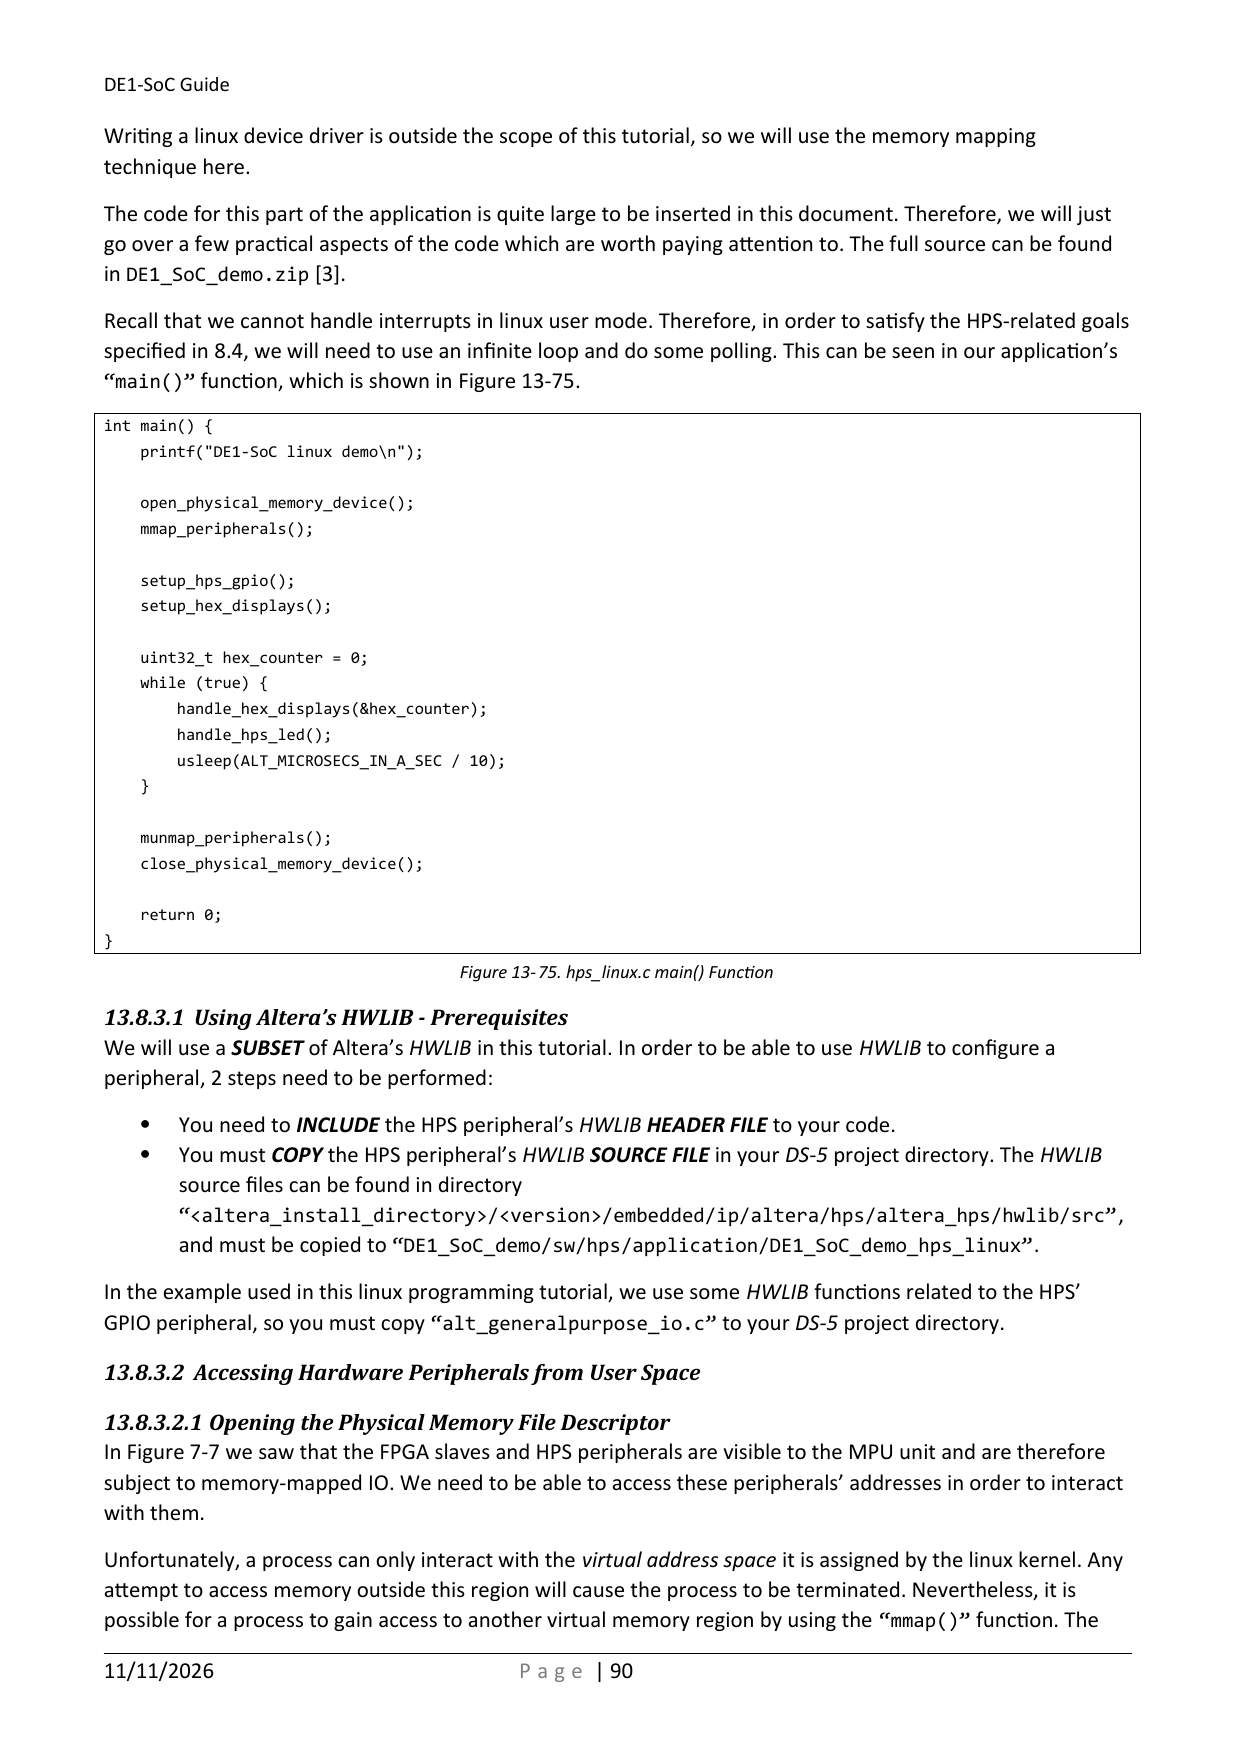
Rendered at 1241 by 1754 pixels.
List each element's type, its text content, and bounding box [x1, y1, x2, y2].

text Writing a linux device driver is outside the scope of this tutorial, so we will use the memory mapping technique here. [103, 122, 1132, 180]
text while (true) { [95, 671, 1140, 693]
text setup_hps_gpio(); [95, 568, 1140, 590]
list You must copy the HPS peripheral’s HWLIB source file in your DS-5 project directory. The HWLIB source files can be found in directory “<altera_install_directory>/<version>/embedded/ip/altera/hps/altera_hps/hwlib/src”, and must be copied to “DE1_SoC_demo/sw/hps/application/DE1_SoC_demo_hps_linux”. [141, 1140, 1132, 1258]
subtitle Using Altera’s HWLIB - Prerequisites [103, 1004, 1132, 1031]
text usleep(ALT_MICROSECS_IN_A_SEC / 10); [95, 748, 1140, 770]
text In the example used in this linux programming tutorial, we use some HWLIB functions related to the HPS’ GPIO peripheral, so you must copy “alt_generalpurpose_io.c” to your DS-5 project directory. [103, 1277, 1132, 1336]
text setup_hex_displays(); [95, 593, 1140, 616]
text munmap_peripherals(); [95, 825, 1140, 848]
text printf("DE1-SoC linux demo\n"); [95, 439, 1140, 462]
subtitle Opening the Physical Memory File Descriptor [103, 1408, 1132, 1435]
text handle_hps_led(); [95, 722, 1140, 745]
text The code for this part of the application is quite large to be inserted in this document. Therefore, we will just go over a few practical aspects of the code which are worth paying attention to. The full source can be found in DE1_SoC_demo.zip . [103, 199, 1132, 287]
text open_physical_memory_device(); [95, 491, 1140, 513]
subtitle Accessing Hardware Peripherals from User Space [103, 1359, 1132, 1386]
text int main() { [95, 414, 1140, 436]
text close_physical_memory_device(); [95, 851, 1140, 873]
text handle_hex_displays(&hex_counter); [95, 696, 1140, 719]
text } [95, 928, 1140, 953]
list You need to include the HPS peripheral’s HWLIB header file to your code. [141, 1110, 1132, 1138]
text mmap_peripherals(); [95, 516, 1140, 539]
text We will use a subset of Altera’s HWLIB in this tutorial. In order to be able to use HWLIB to configure a peripheral, 2 steps need to be performed: [103, 1033, 1132, 1091]
text } [95, 773, 1140, 796]
text uint32_t hex_counter = 0; [95, 645, 1140, 667]
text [103, 1545, 1132, 1633]
text return 0; [95, 902, 1140, 925]
